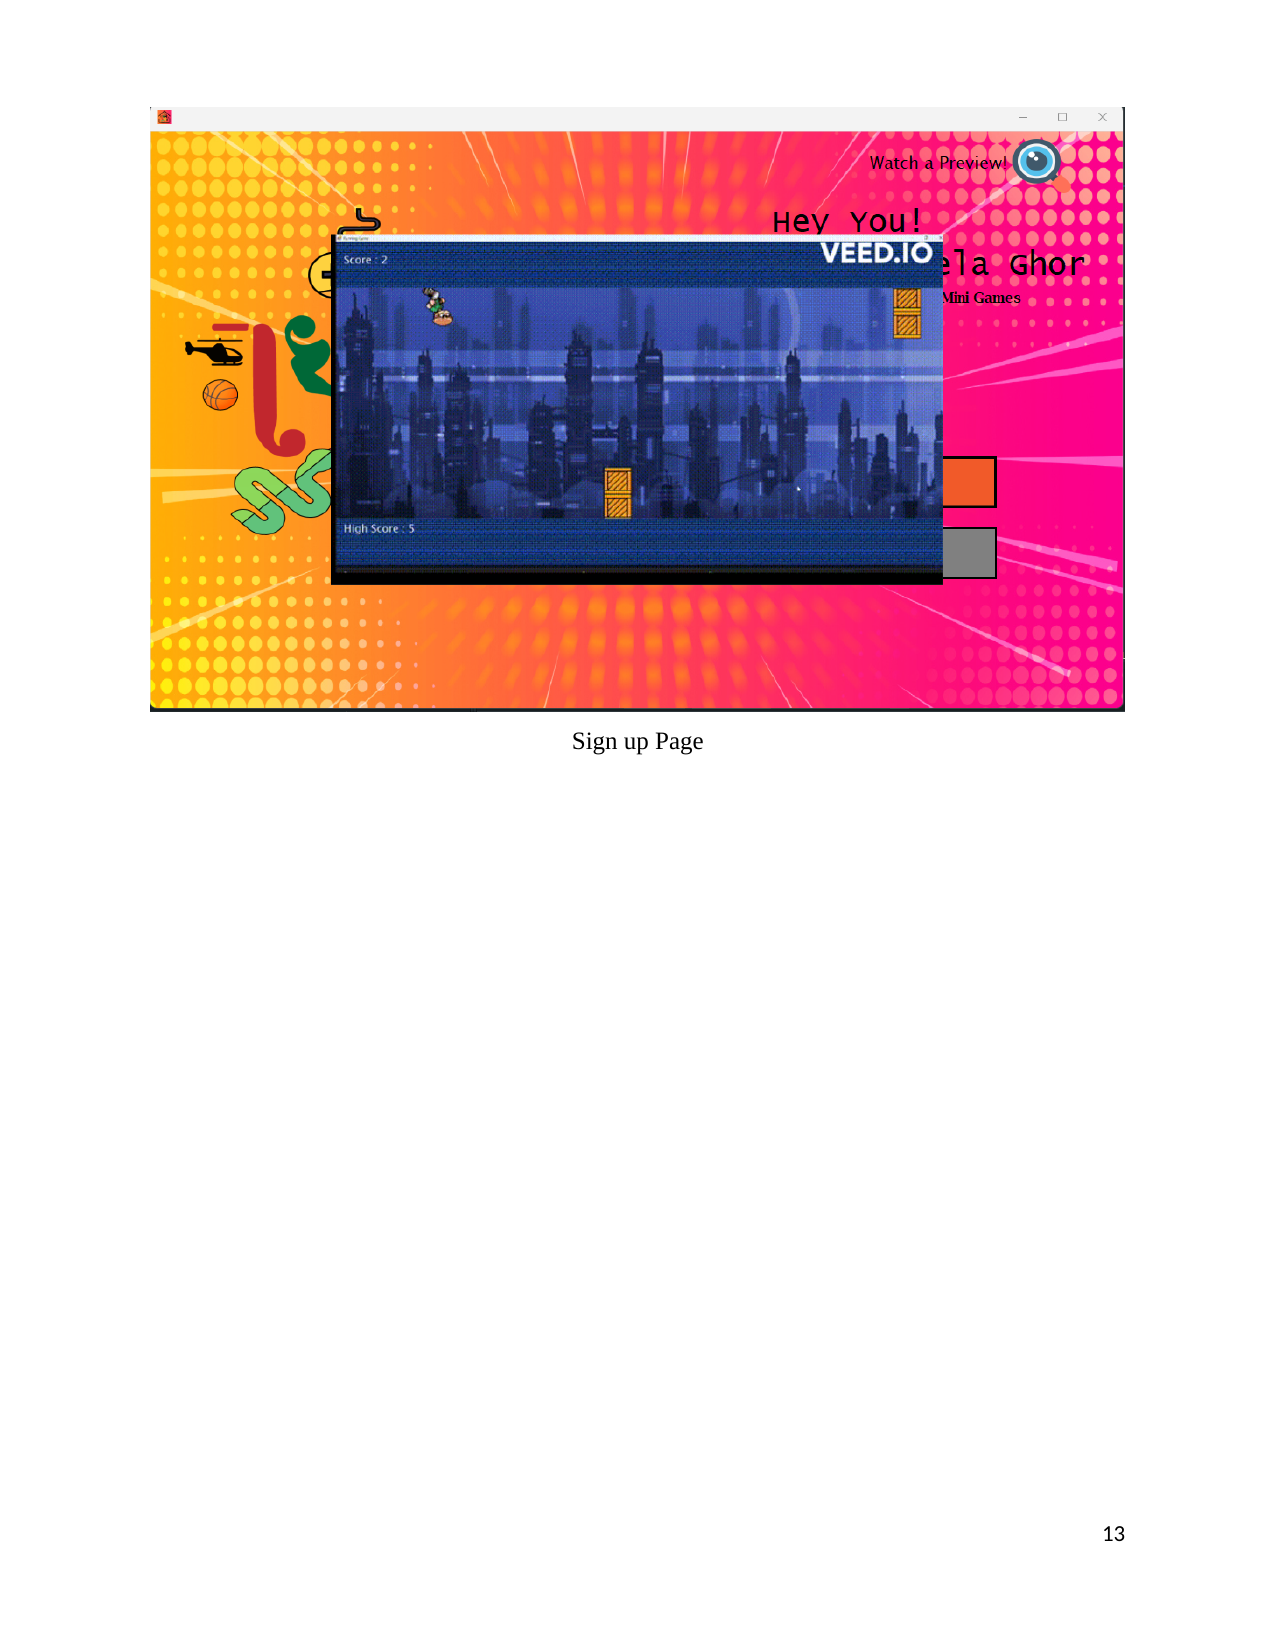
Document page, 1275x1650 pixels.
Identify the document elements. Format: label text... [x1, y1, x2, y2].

picture [150, 107, 1125, 712]
text Sign up Page [150, 712, 1125, 755]
